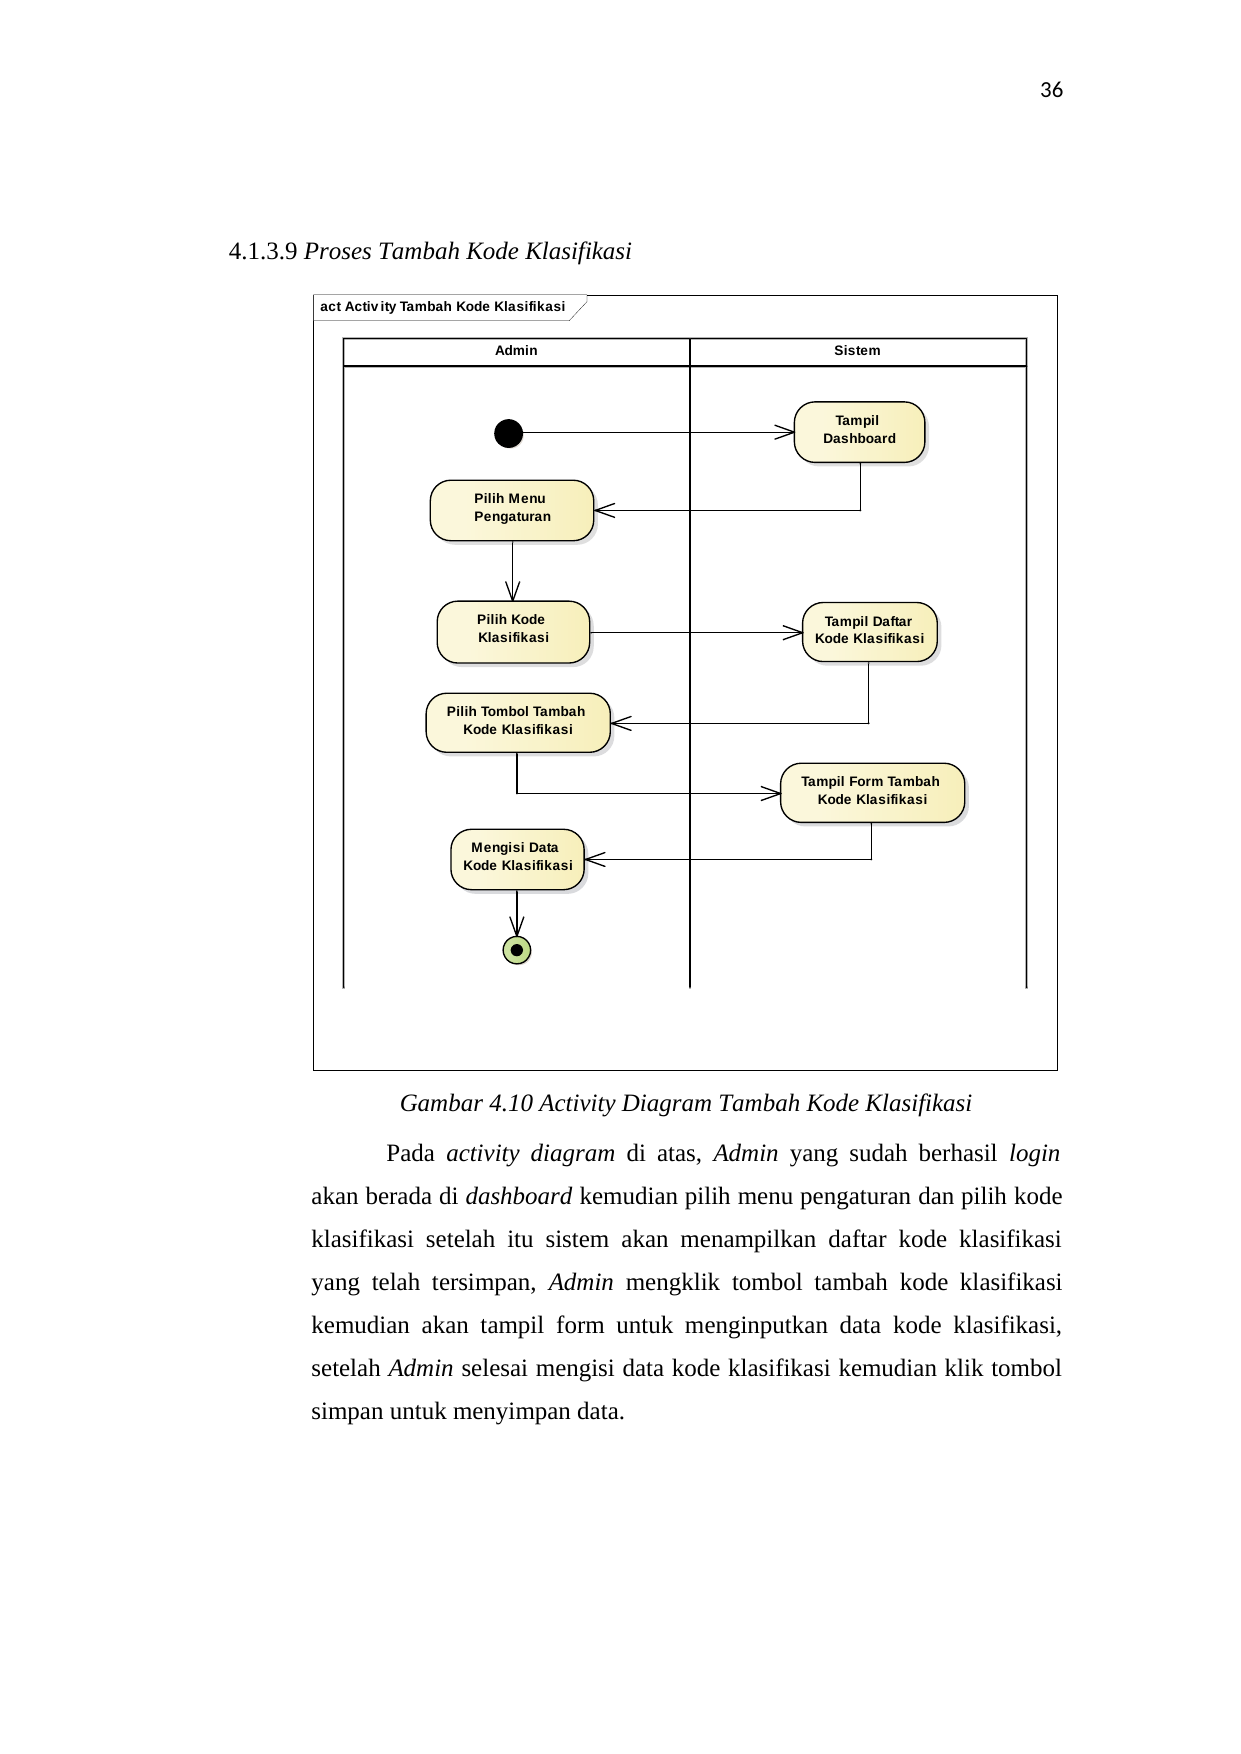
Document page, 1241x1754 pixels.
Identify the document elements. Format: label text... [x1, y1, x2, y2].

text Pada activity diagram di atas, Admin yang sudah berhasil login akan berada di dashboard kemudian pilih menu pengaturan dan pilih kode klasifikasi setelah itu sistem akan menampilkan daftar kode klasifikasi yang telah tersimpan, Admin mengklik tombol tambah kode klasifikasi kemudian akan tampil form untuk menginputkan data kode klasifikasi, setelah Admin selesai mengisi data kode klasifikasi kemudian klik tombol simpan untuk menyimpan data. [311, 1138, 1063, 1425]
subtitle Proses Tambah Kode Klasifikasi [229, 236, 1063, 265]
text Gambar 4.10 Activity Diagram Tambah Kode Klasifikasi [236, 279, 1063, 1117]
